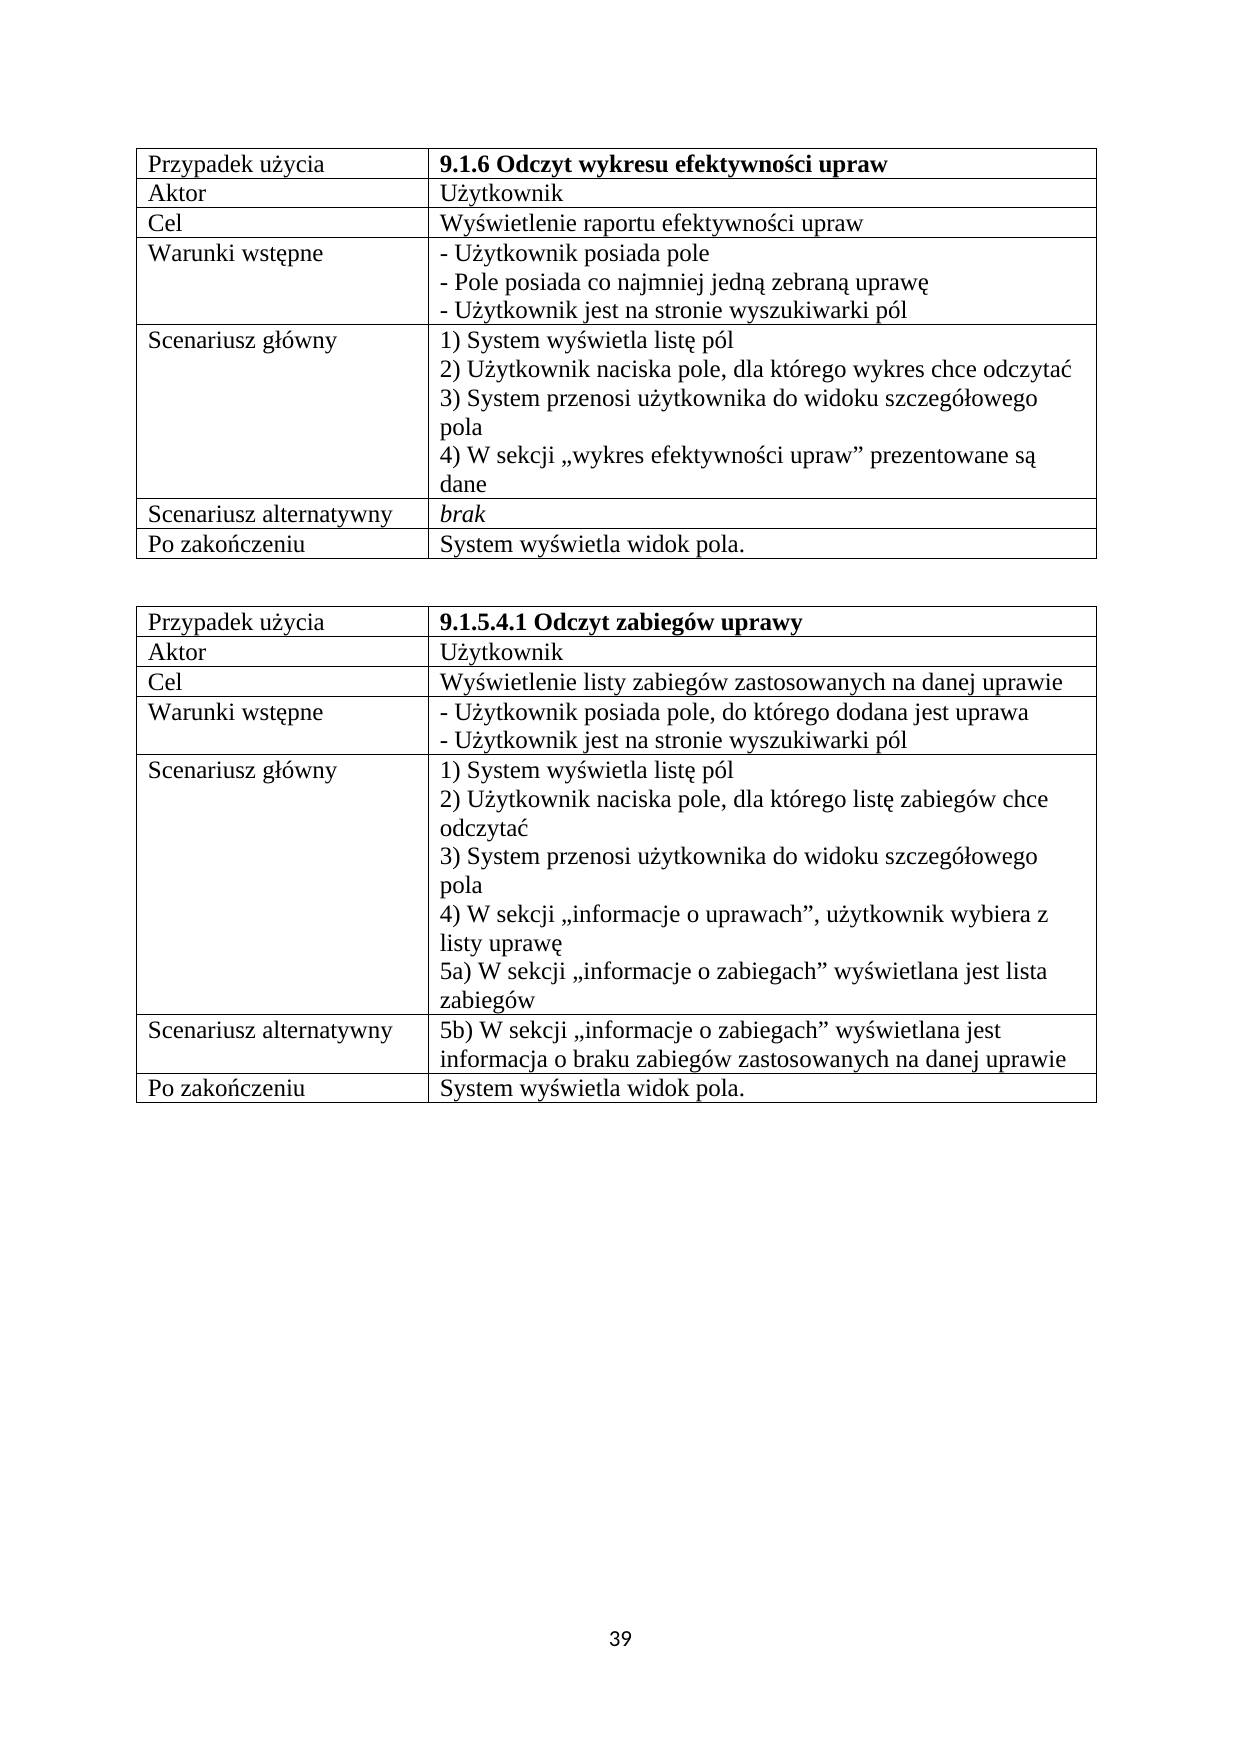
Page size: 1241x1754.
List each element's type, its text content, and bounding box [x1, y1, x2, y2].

table_cell Użytkownik [429, 637, 1096, 666]
table_cell Po zakończeniu [137, 1074, 428, 1102]
table_cell Warunki wstępne [137, 238, 428, 324]
table_cell Po zakończeniu [137, 529, 428, 557]
table_header 9.1.6 Odczyt wykresu efektywności upraw [429, 149, 1096, 177]
table_cell Aktor [137, 179, 428, 207]
table_cell Warunki wstępne [137, 697, 428, 754]
table_cell Użytkownik [429, 179, 1096, 207]
table_cell System wyświetla widok pola. [429, 1074, 1096, 1102]
table_cell brak [429, 499, 1096, 528]
table_cell Wyświetlenie raportu efektywności upraw [429, 208, 1096, 237]
table_cell 1) System wyświetla listę pól 2) Użytkownik naciska pole, dla którego wykres chce odczytać 3) System przenosi użytkownika do widoku szczegółowego pola 4) W sekcji „wykres efektywności upraw” prezentowane są dane [429, 325, 1096, 498]
table_header Przypadek użycia [137, 149, 428, 177]
table_cell Scenariusz alternatywny [137, 1015, 428, 1072]
table_cell 1) System wyświetla listę pól 2) Użytkownik naciska pole, dla którego listę zabiegów chce odczytać 3) System przenosi użytkownika do widoku szczegółowego pola 4) W sekcji „informacje o uprawach”, użytkownik wybiera z listy uprawę 5a) W sekcji „informacje o zabiegach” wyświetlana jest lista zabiegów [429, 755, 1096, 1014]
table_cell Wyświetlenie listy zabiegów zastosowanych na danej uprawie [429, 667, 1096, 696]
table_cell 5b) W sekcji „informacje o zabiegach” wyświetlana jest informacja o braku zabiegów zastosowanych na danej uprawie [429, 1015, 1096, 1072]
table_cell System wyświetla widok pola. [429, 529, 1096, 557]
table_header Przypadek użycia [137, 607, 428, 636]
table_cell Cel [137, 667, 428, 696]
table_cell Scenariusz główny [137, 325, 428, 498]
table_cell Aktor [137, 637, 428, 666]
table_cell Scenariusz główny [137, 755, 428, 1014]
table_cell - Użytkownik posiada pole - Pole posiada co najmniej jedną zebraną uprawę - Użytkownik jest na stronie wyszukiwarki pól [429, 238, 1096, 324]
table_cell Scenariusz alternatywny [137, 499, 428, 528]
table_header 9.1.5.4.1 Odczyt zabiegów uprawy [429, 607, 1096, 636]
table_cell Cel [137, 208, 428, 237]
table_cell - Użytkownik posiada pole, do którego dodana jest uprawa - Użytkownik jest na stronie wyszukiwarki pól [429, 697, 1096, 754]
